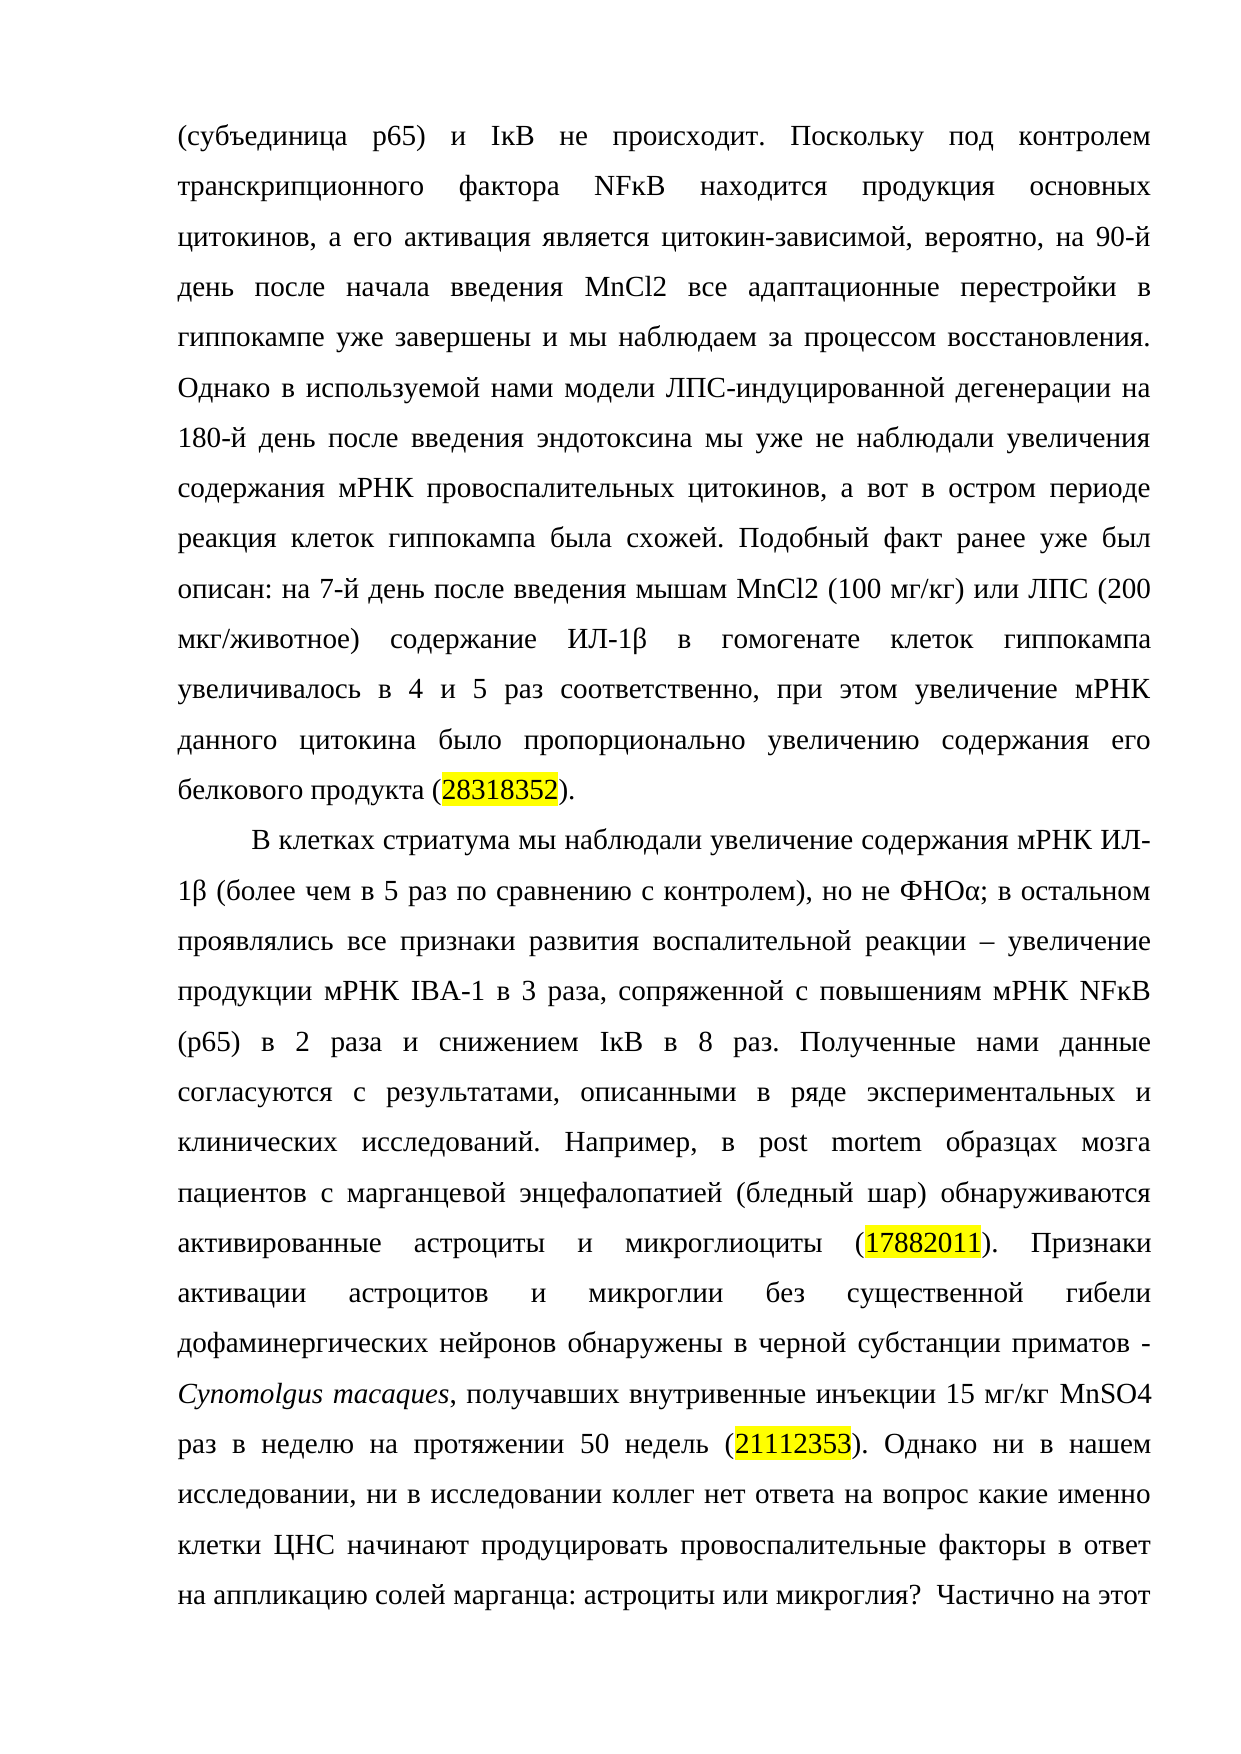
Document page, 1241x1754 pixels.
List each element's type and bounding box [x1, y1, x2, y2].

text [177, 822, 1152, 1611]
text [177, 118, 1152, 806]
